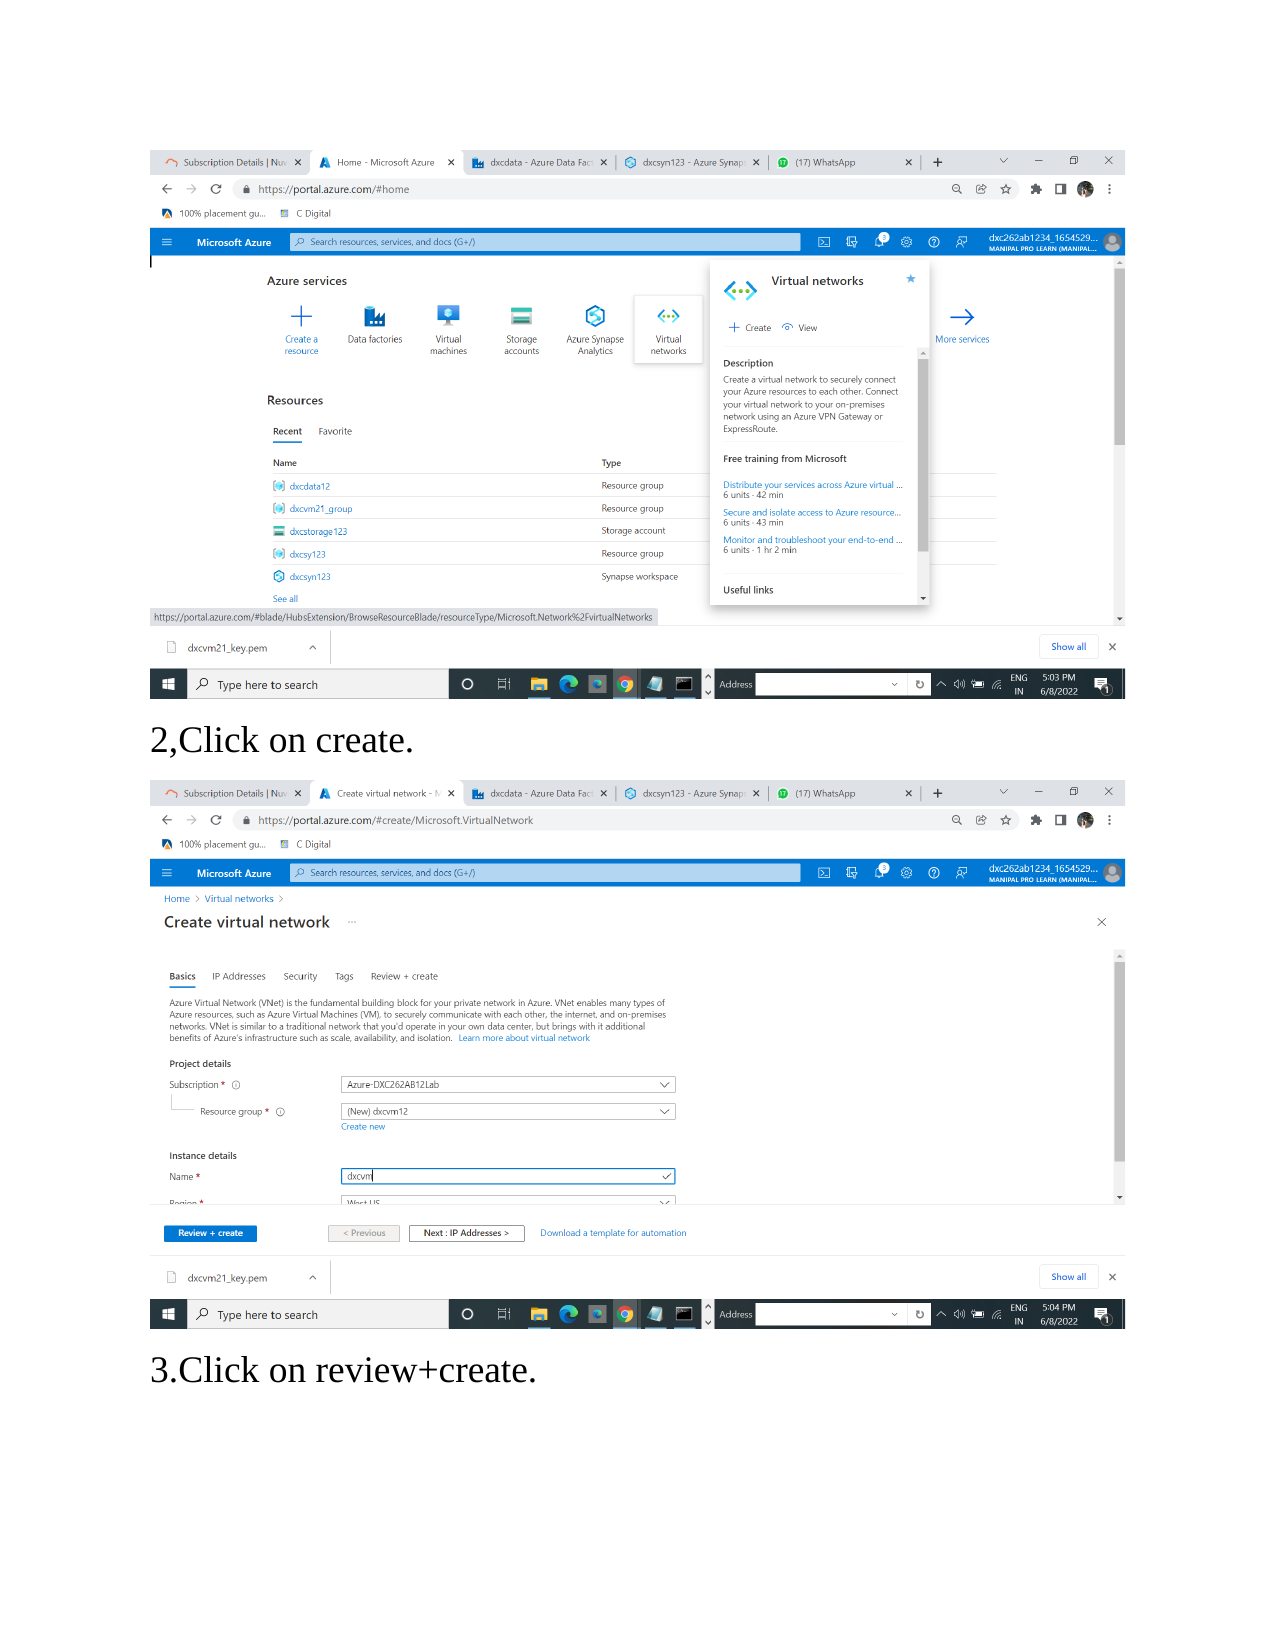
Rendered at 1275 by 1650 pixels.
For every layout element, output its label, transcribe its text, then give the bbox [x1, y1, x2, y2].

text 3.Click on review+create. [150, 1348, 1125, 1391]
text 2,Click on create. [150, 717, 1125, 760]
picture [150, 780, 1125, 1329]
picture [150, 150, 1125, 699]
